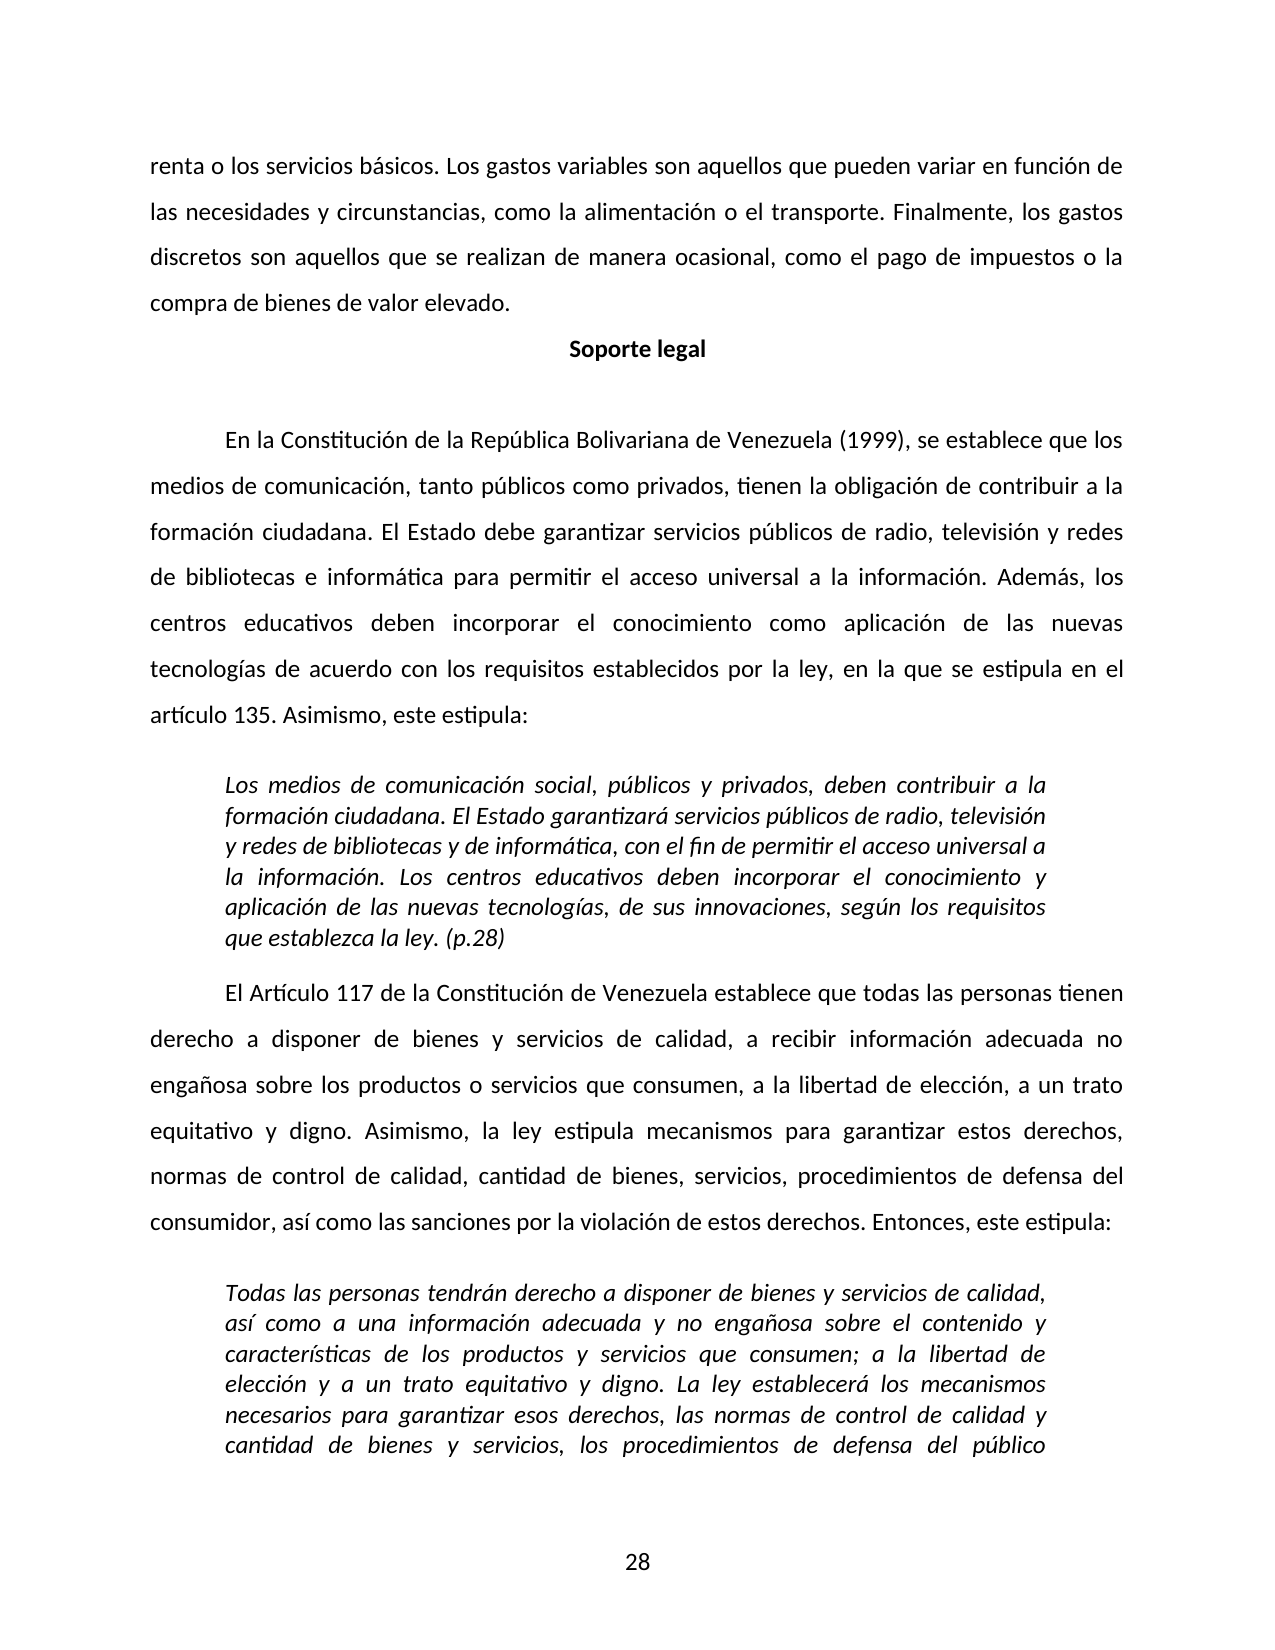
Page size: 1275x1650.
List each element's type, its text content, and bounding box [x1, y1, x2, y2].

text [225, 1277, 1050, 1460]
text El Artículo 117 de la Constitución de Venezuela establece que todas las personas tienen derecho a disponer de bienes y servicios de calidad, a recibir información adecuada no engañosa sobre los productos o servicios que consumen, a la libertad de elección, a un trato equitativo y digno. Asimismo, la ley estipula mecanismos para garantizar estos derechos, normas de control de calidad, cantidad de bienes, servicios, procedimientos de defensa del consumidor, así como las sanciones por la violación de estos derechos. Entonces, este estipula: [150, 978, 1125, 1237]
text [150, 150, 1125, 318]
text En la Constitución de la República Bolivariana de Venezuela (1999), se establece que los medios de comunicación, tanto públicos como privados, tienen la obligación de contribuir a la formación ciudadana. El Estado debe garantizar servicios públicos de radio, televisión y redes de bibliotecas e informática para permitir el acceso universal a la información. Además, los centros educativos deben incorporar el conocimiento como aplicación de las nuevas tecnologías de acuerdo con los requisitos establecidos por la ley, en la que se estipula en el artículo 135. Asimismo, este estipula: [150, 424, 1125, 729]
subtitle Soporte legal [150, 333, 1125, 363]
text Los medios de comunicación social, públicos y privados, deben contribuir a la formación ciudadana. El Estado garantizará servicios públicos de radio, televisión y redes de bibliotecas y de informática, con el fin de permitir el acceso universal a la información. Los centros educativos deben incorporar el conocimiento y aplicación de las nuevas tecnologías, de sus innovaciones, según los requisitos que establezca la ley. (p.28) [225, 769, 1050, 953]
